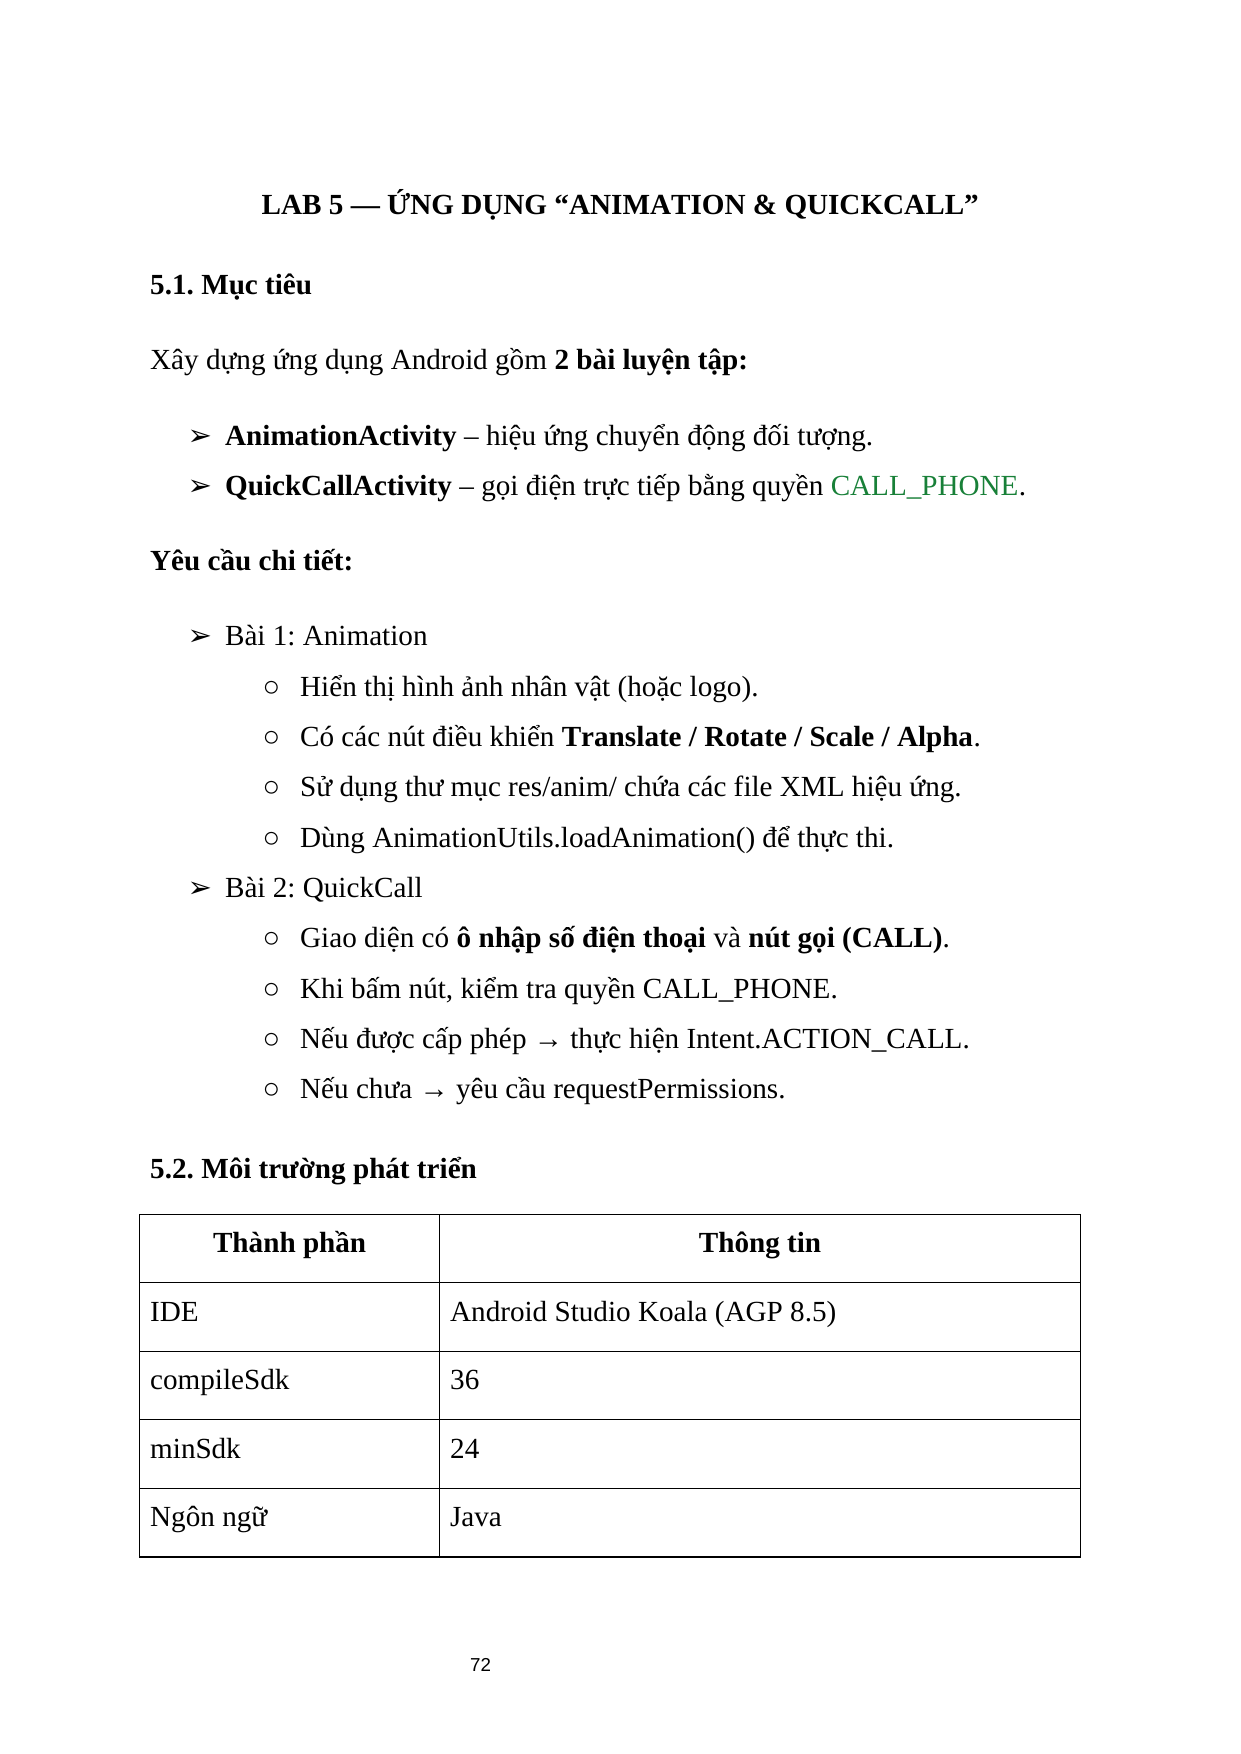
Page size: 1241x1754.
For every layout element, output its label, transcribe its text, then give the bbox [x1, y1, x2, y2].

subtitle 5.2. Môi trường phát triển [150, 1151, 1090, 1184]
subtitle 5.1. Mục tiêu [150, 267, 1090, 301]
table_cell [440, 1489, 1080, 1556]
subtitle LAB 5 — ỨNG DỤNG “ANIMATION & QUICKCALL” [150, 187, 1090, 221]
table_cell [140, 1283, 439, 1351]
list AnimationActivity – hiệu ứng chuyển động đối tượng. [187, 418, 1090, 451]
list Khi bấm nút, kiểm tra quyền CALL_PHONE. [262, 971, 1090, 1004]
list Sử dụng thư mục res/anim/ chứa các file XML hiệu ứng. [262, 769, 1090, 803]
list Có các nút điều khiển Translate / Rotate / Scale / Alpha. [262, 719, 1090, 753]
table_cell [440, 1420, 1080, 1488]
list Nếu được cấp phép → thực hiện Intent.ACTION_CALL. [262, 1021, 1090, 1054]
list QuickCallActivity – gọi điện trực tiếp bằng quyền CALL_PHONE. [187, 468, 1090, 501]
list Bài 1: Animation [187, 618, 1090, 652]
text Xây dựng ứng dụng Android gồm 2 bài luyện tập: [150, 342, 1090, 376]
text Yêu cầu chi tiết: [150, 543, 1090, 577]
list Nếu chưa → yêu cầu requestPermissions. [262, 1071, 1090, 1105]
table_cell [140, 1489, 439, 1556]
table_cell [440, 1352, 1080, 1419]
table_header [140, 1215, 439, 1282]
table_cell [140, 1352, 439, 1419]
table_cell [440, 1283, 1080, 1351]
list Bài 2: QuickCall [187, 870, 1090, 904]
list Hiển thị hình ảnh nhân vật (hoặc logo). [262, 669, 1090, 702]
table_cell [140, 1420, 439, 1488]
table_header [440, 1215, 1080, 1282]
list Dùng AnimationUtils.loadAnimation() để thực thi. [262, 820, 1090, 853]
list Giao diện có ô nhập số điện thoại và nút gọi (CALL). [262, 920, 1090, 954]
